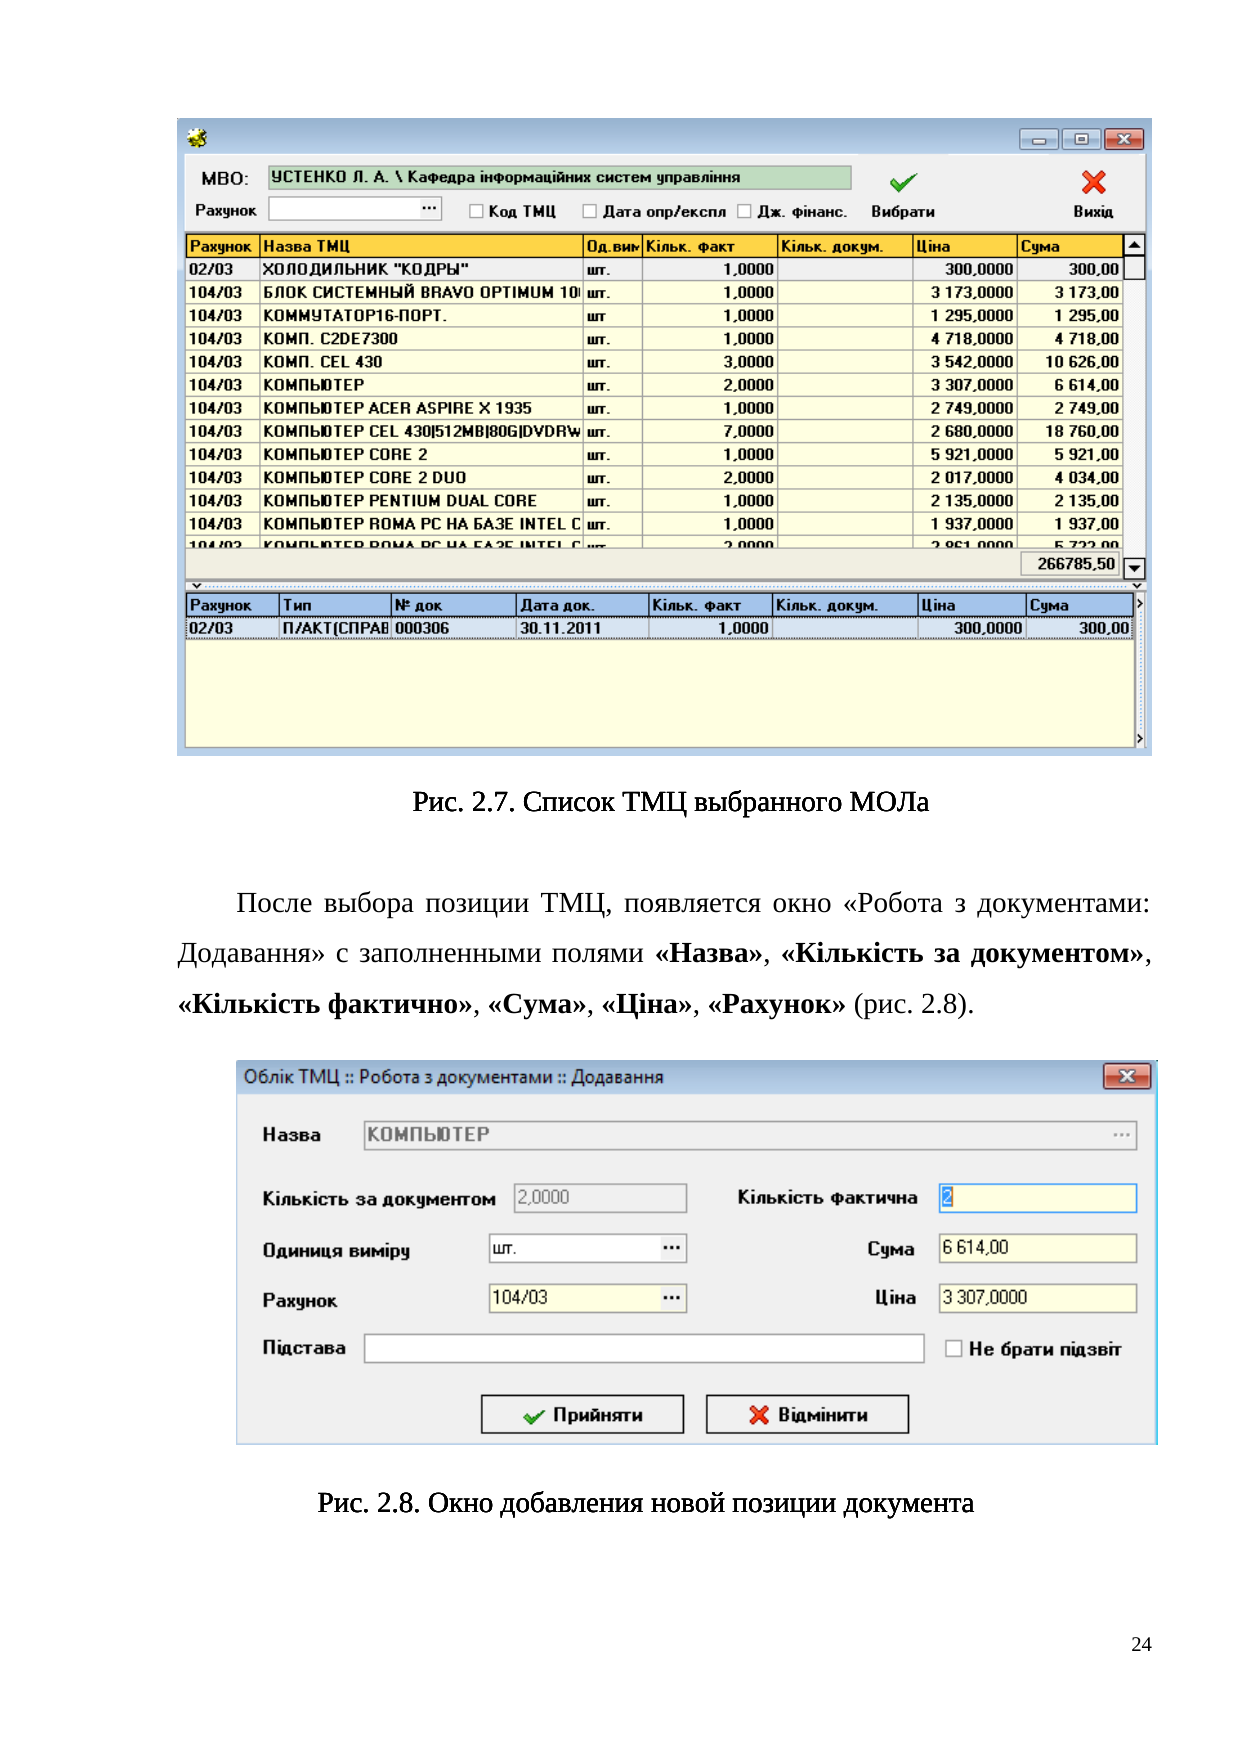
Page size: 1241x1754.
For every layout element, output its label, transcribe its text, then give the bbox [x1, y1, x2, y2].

text После выбора позиции ТМЦ, появляется окно «Робота з документами: Додавання» с заполненными полями «Назва», «Кількість за документом», «Кількість фактично», «Сума», «Ціна», «Рахунок» (рис. 2.8). [177, 885, 1152, 1019]
picture [236, 1060, 1158, 1445]
picture [177, 118, 1152, 756]
